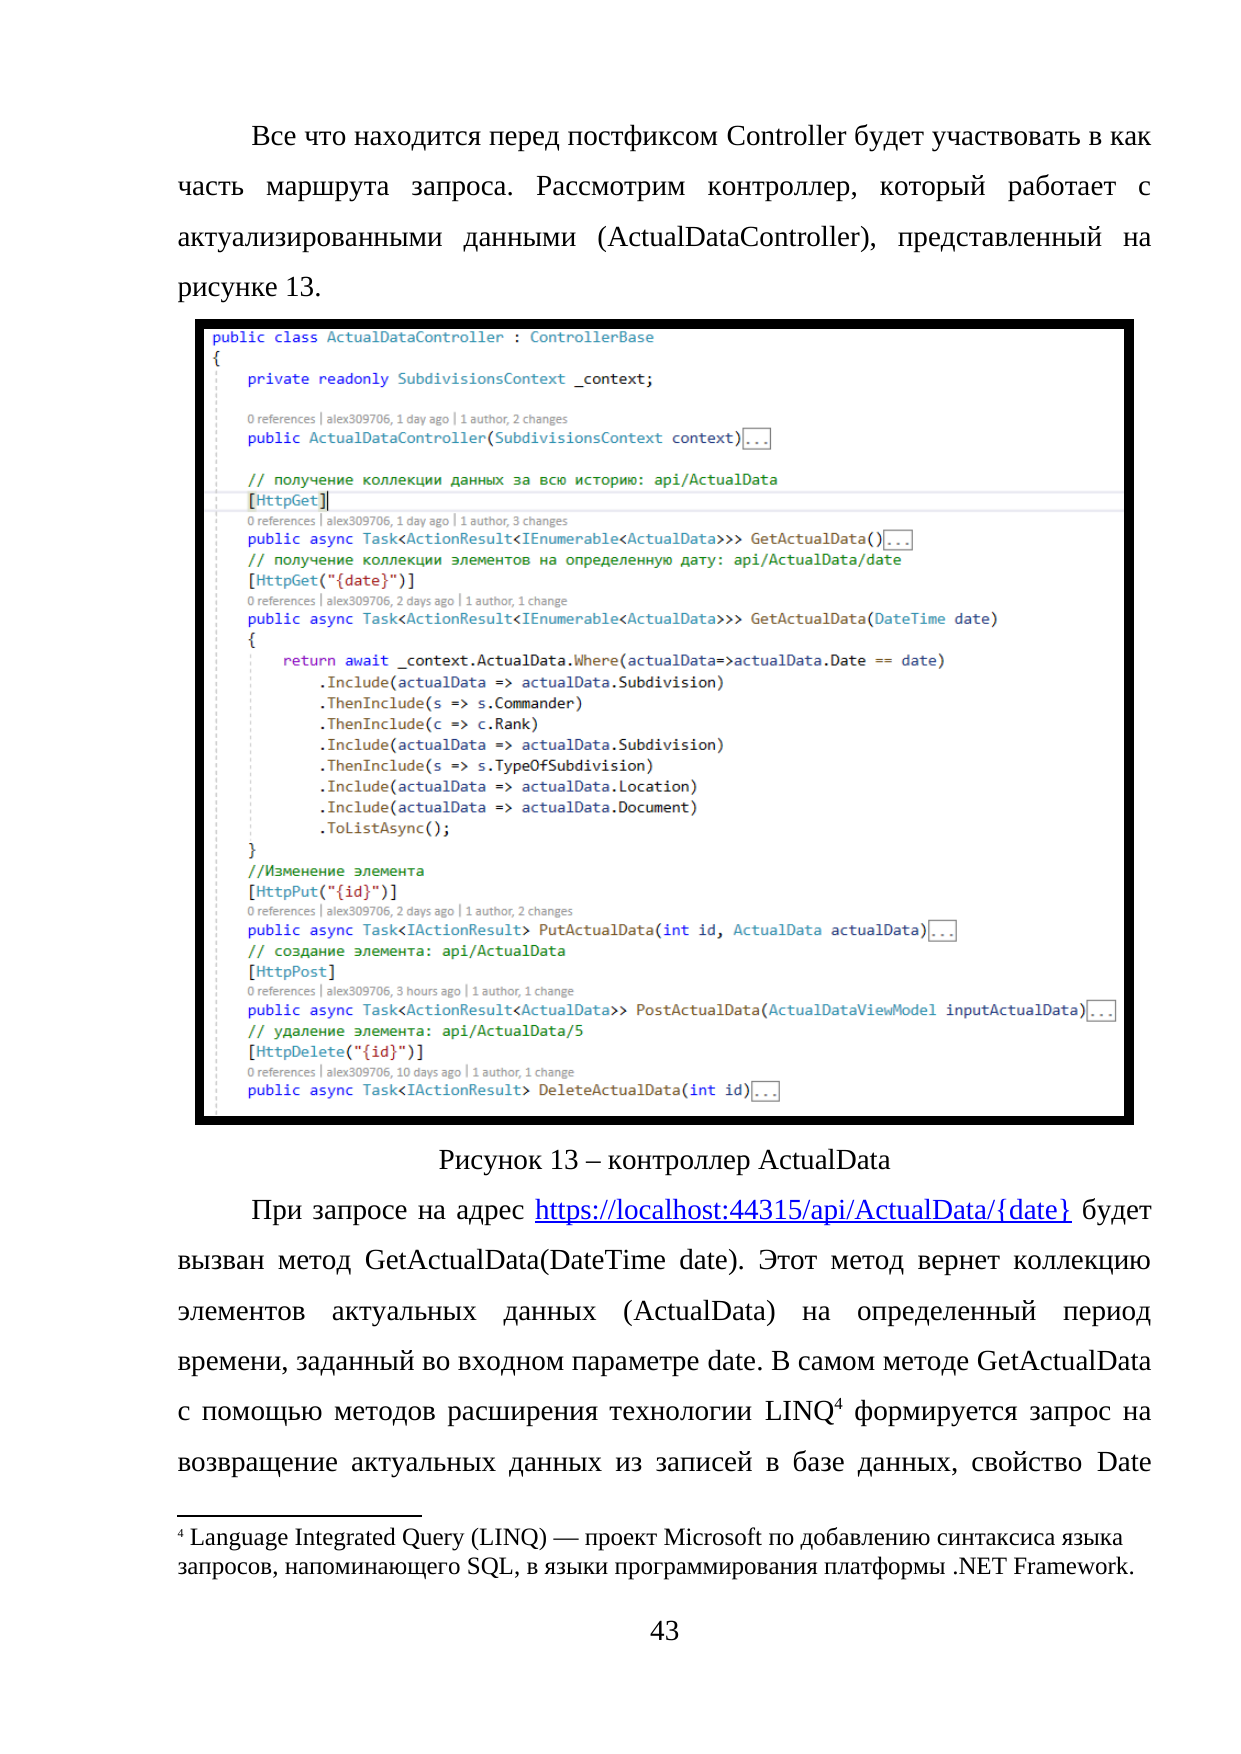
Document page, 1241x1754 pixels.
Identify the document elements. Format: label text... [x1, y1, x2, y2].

text Рисунок 13 – контроллер ActualData [177, 1142, 1152, 1175]
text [177, 1192, 1152, 1477]
text Все что находится перед постфиксом Controller будет участвовать в как часть маршрута запроса. Рассмотрим контроллер, который работает с актуализированными данными (ActualDataController), представленный на рисунке 13. [177, 118, 1152, 303]
picture [204, 329, 1124, 1116]
